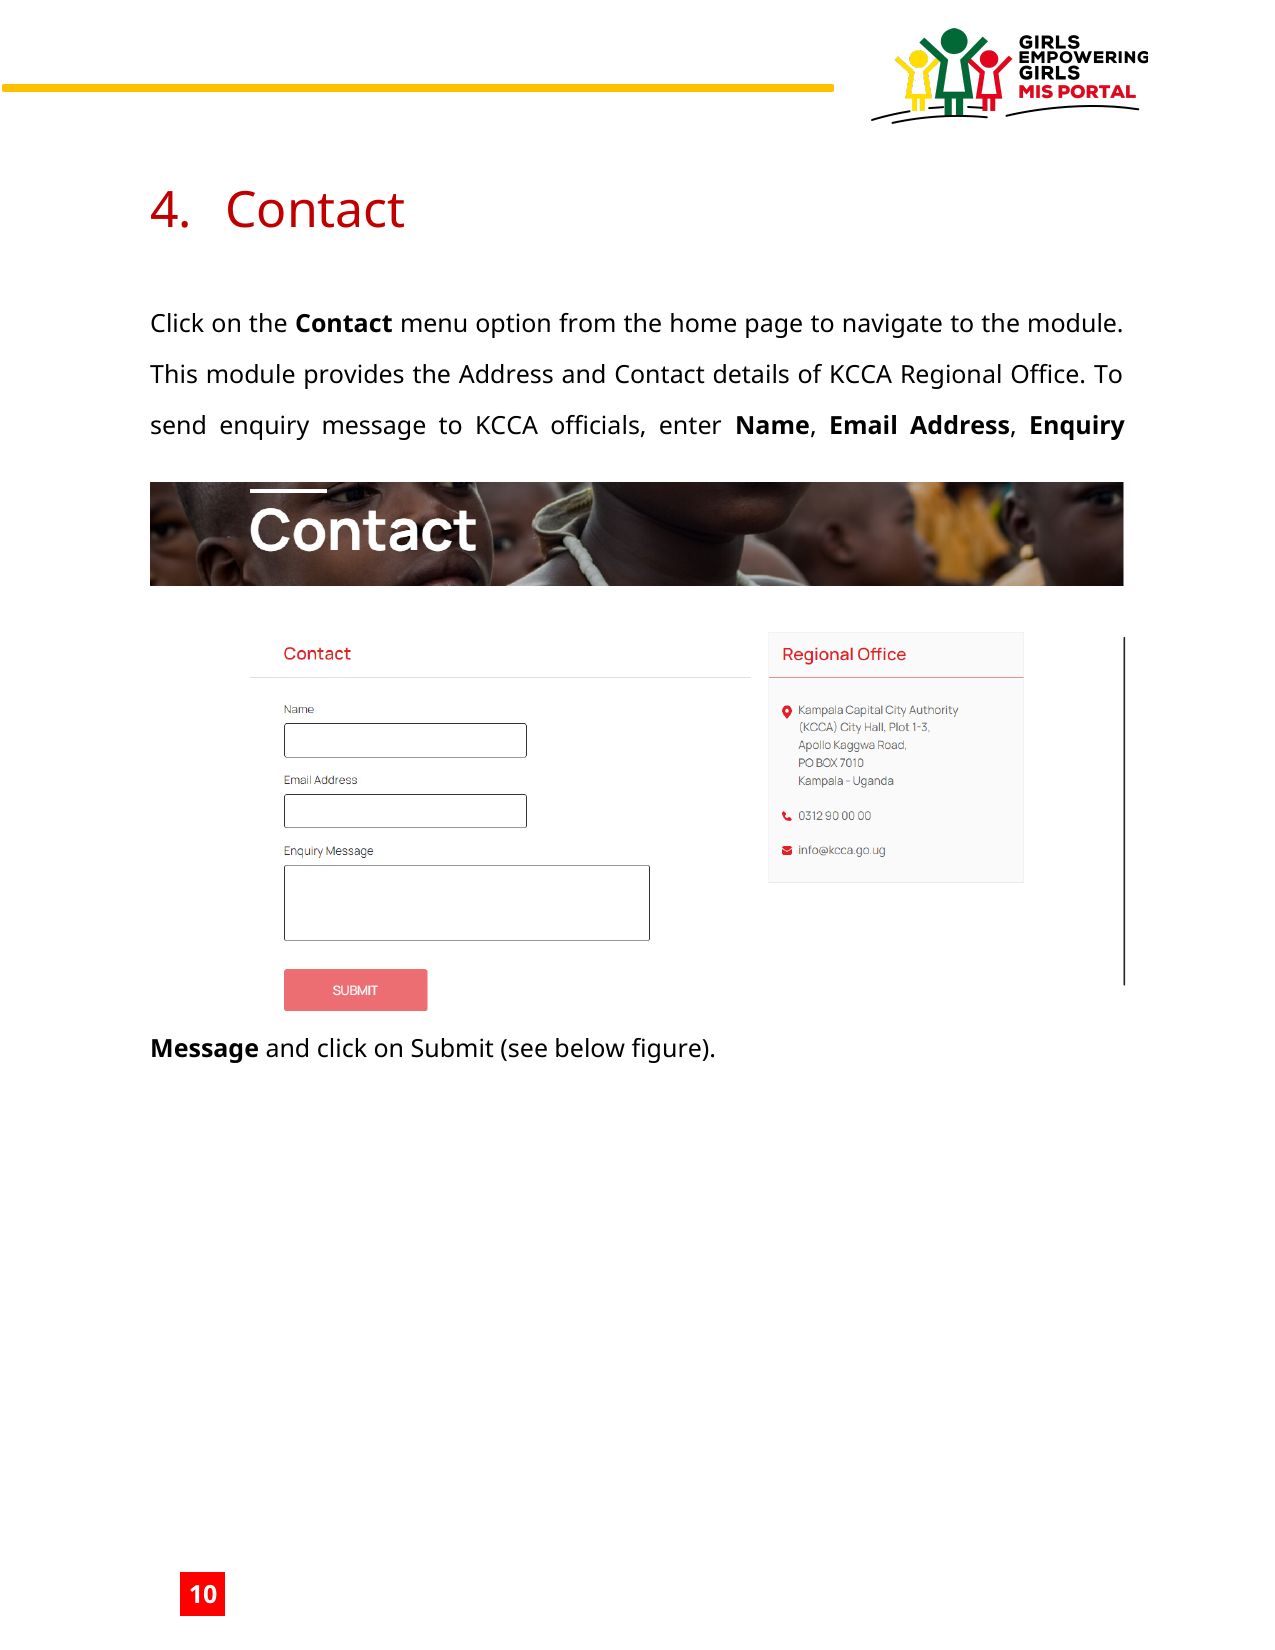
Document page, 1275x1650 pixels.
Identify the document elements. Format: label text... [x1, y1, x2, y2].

text Click on the Contact menu option from the home page to navigate to the module. This module provides the Address and Contact details of KCCA Regional Office. To send enquiry message to KCCA officials, enter Name, Email Address, Enquiry Message and click on Submit (see below figure). [150, 305, 1125, 482]
subtitle Contact [150, 174, 1125, 242]
text Click on the Contact menu option from the home page to navigate to the module. This module provides the Address and Contact details of KCCA Regional Office. To send enquiry message to KCCA officials, enter Name, Email Address, Enquiry Message and click on Submit (see below figure). [150, 1031, 1125, 1065]
picture [150, 482, 1125, 1031]
picture [871, 28, 1148, 125]
